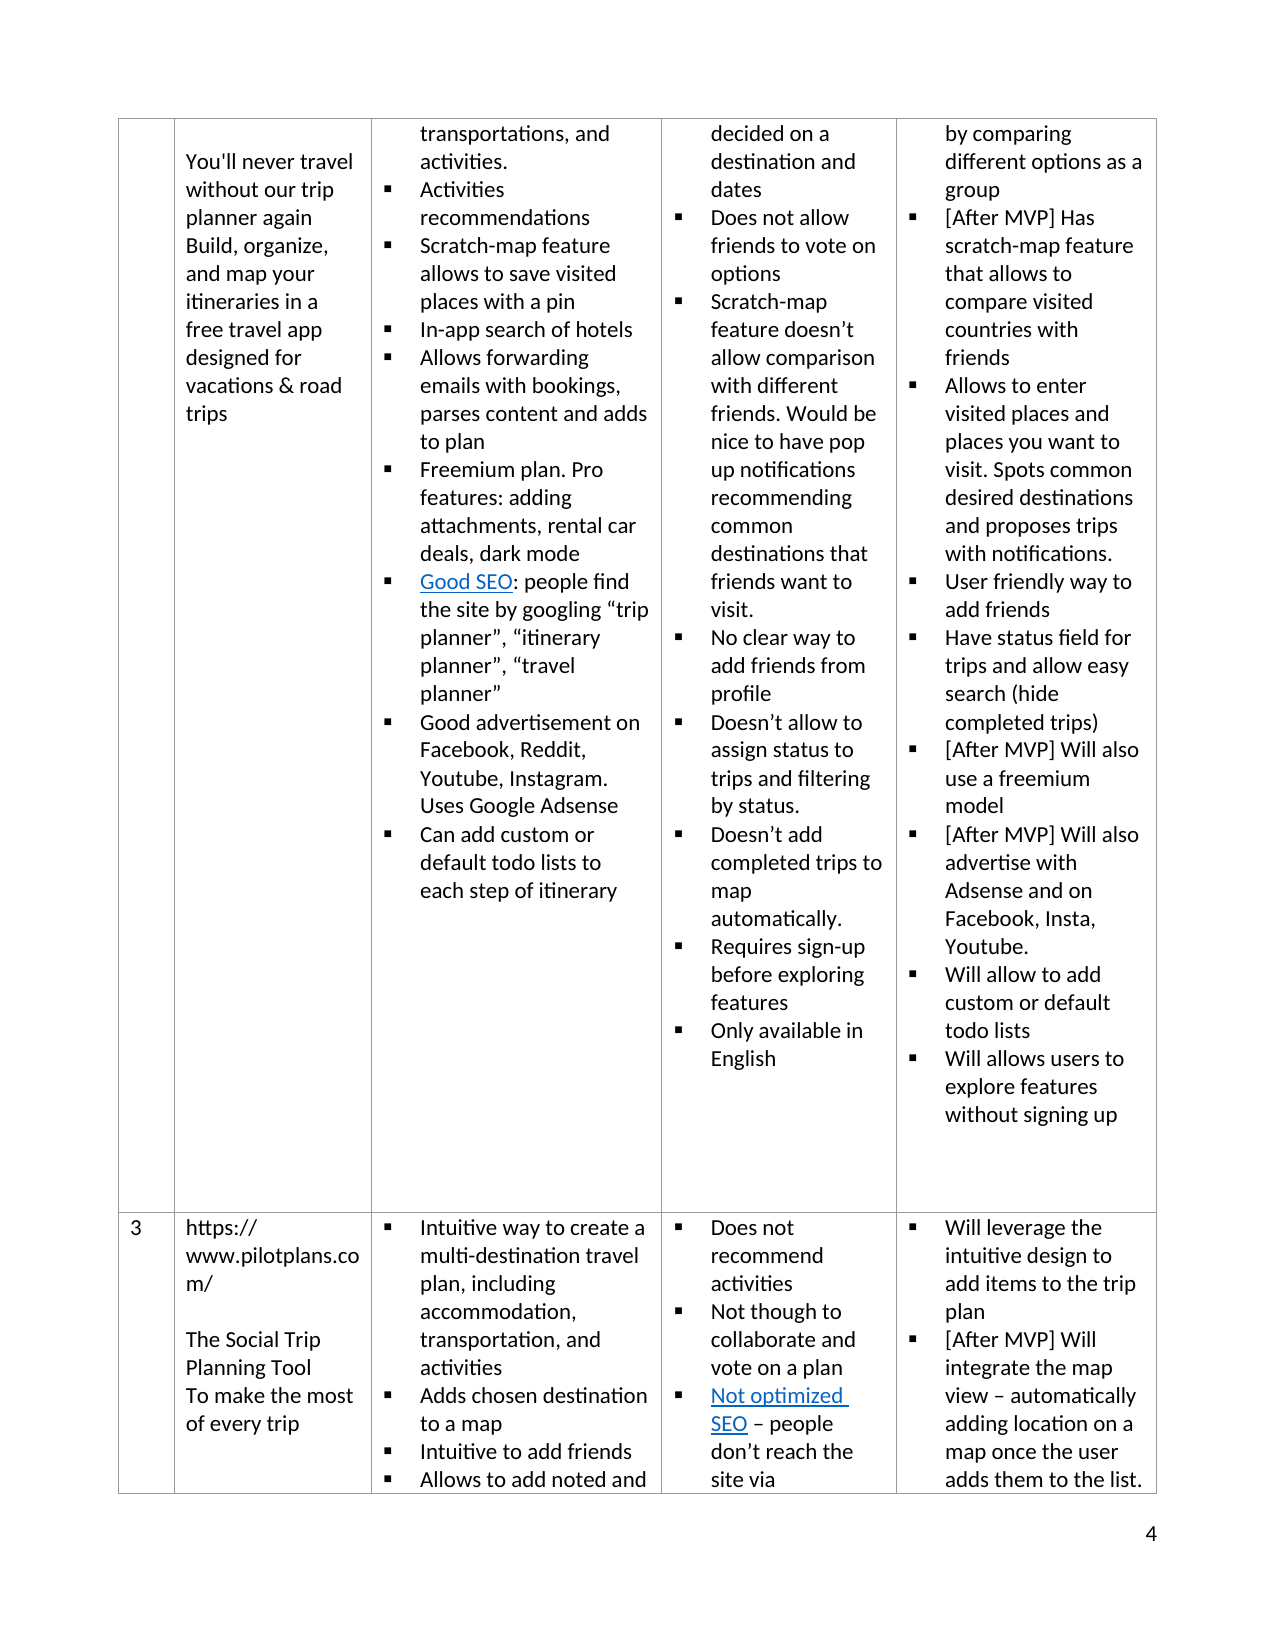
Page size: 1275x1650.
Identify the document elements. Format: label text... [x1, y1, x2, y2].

table_cell 2 [119, 119, 174, 1212]
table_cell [897, 1213, 1156, 1493]
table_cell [662, 1213, 896, 1493]
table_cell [662, 119, 896, 1212]
table_cell 3 [119, 1213, 174, 1493]
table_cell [897, 119, 1156, 1212]
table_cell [175, 119, 371, 1212]
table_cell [372, 1213, 661, 1493]
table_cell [175, 1213, 371, 1493]
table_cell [372, 119, 661, 1212]
